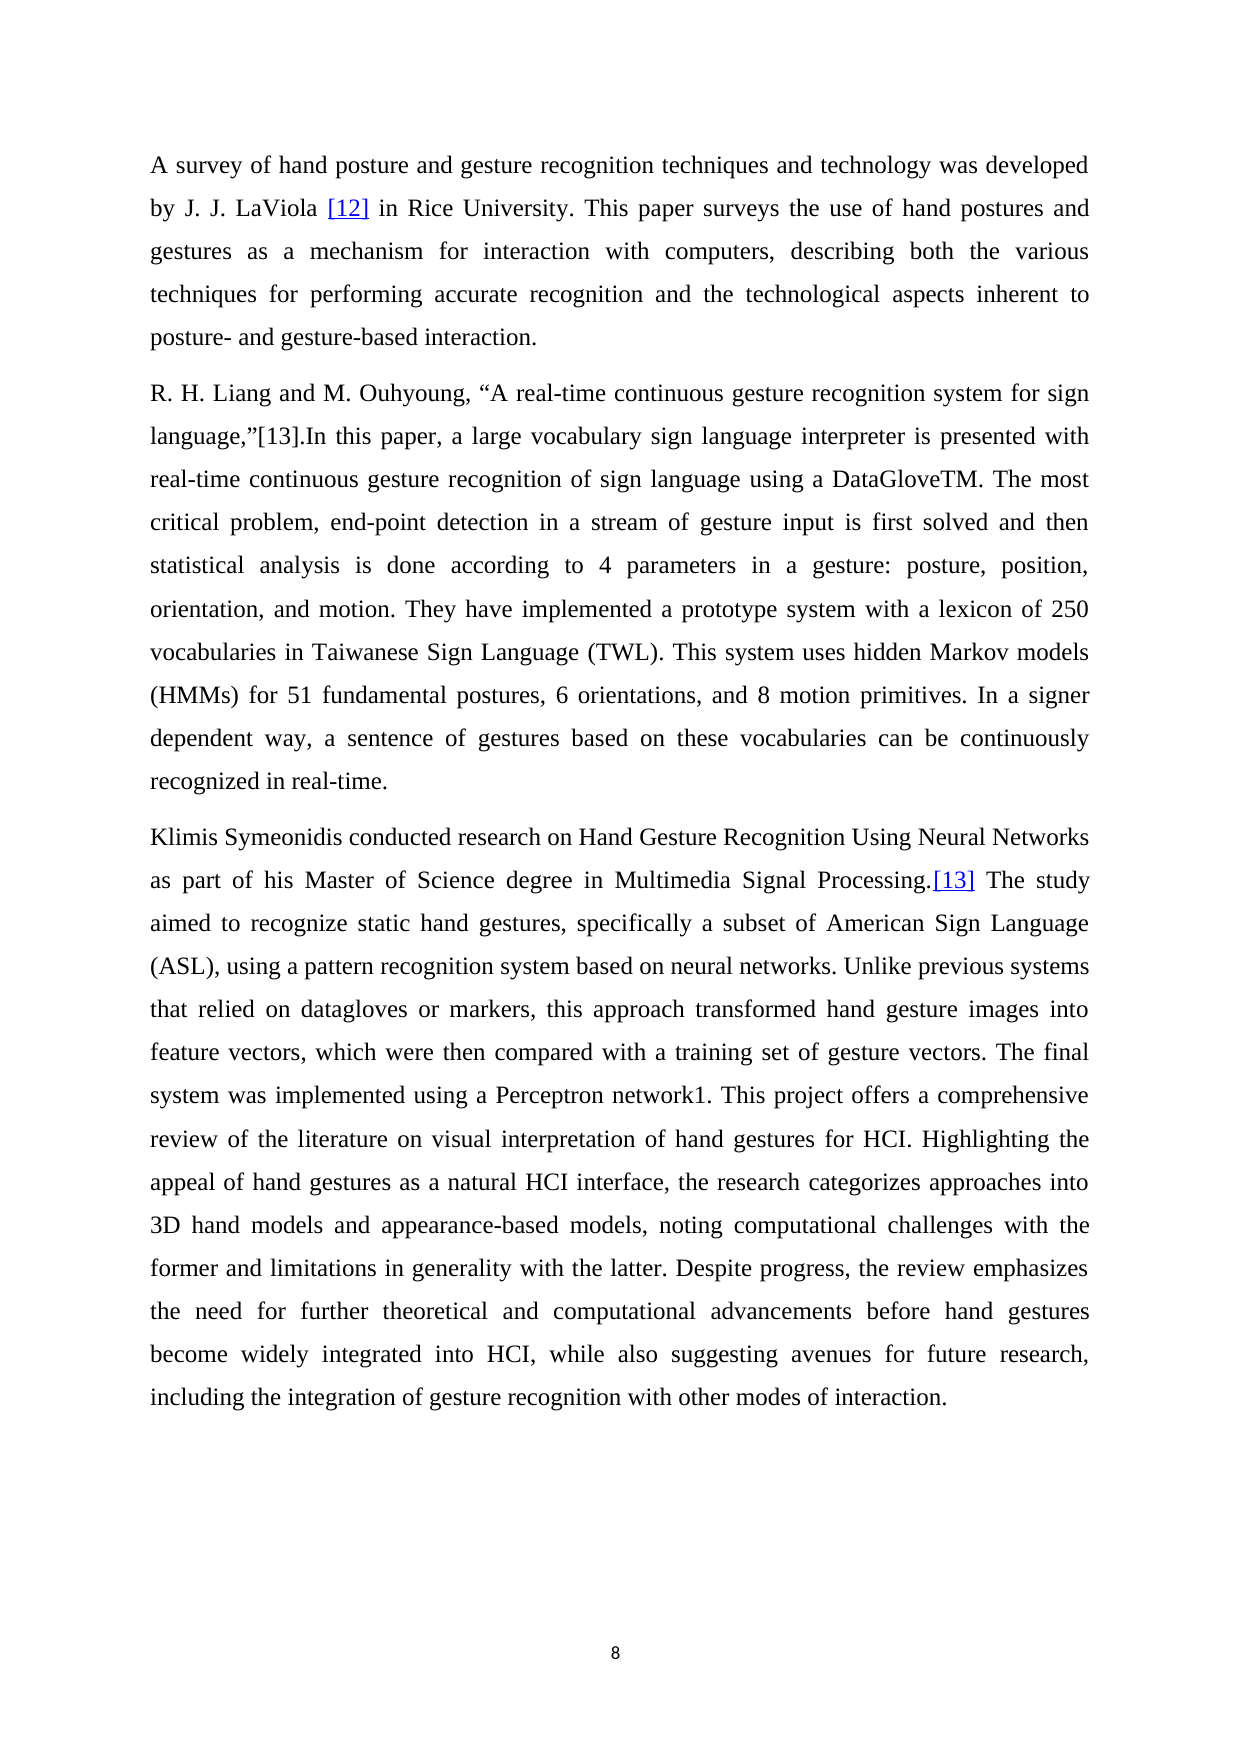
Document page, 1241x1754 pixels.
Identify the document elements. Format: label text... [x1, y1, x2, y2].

text A survey of hand posture and gesture recognition techniques and technology was developed by J. J. LaViola [12] in Rice University. This paper surveys the use of hand postures and gestures as a mechanism for interaction with computers, describing both the various techniques for performing accurate recognition and the technological aspects inherent to posture- and gesture-based interaction. [150, 150, 1090, 351]
text Klimis Symeonidis conducted research on Hand Gesture Recognition Using Neural Networks as part of his Master of Science degree in Multimedia Signal Processing.[13] The study aimed to recognize static hand gestures, specifically a subset of American Sign Language (ASL), using a pattern recognition system based on neural networks. Unlike previous systems that relied on datagloves or markers, this approach transformed hand gesture images into feature vectors, which were then compared with a training set of gesture vectors. The final system was implemented using a Perceptron network1. This project offers a comprehensive review of the literature on visual interpretation of hand gestures for HCI. Highlighting the appeal of hand gestures as a natural HCI interface, the research categorizes approaches into 3D hand models and appearance-based models, noting computational challenges with the former and limitations in generality with the latter. Despite progress, the review emphasizes the need for further theoretical and computational advancements before hand gestures become widely integrated into HCI, while also suggesting avenues for future research, including the integration of gesture recognition with other modes of interaction. [150, 822, 1090, 1411]
text R. H. Liang and M. Ouhyoung, “A real-time continuous gesture recognition system for sign language,”[13].In this paper, a large vocabulary sign language interpreter is presented with real-time continuous gesture recognition of sign language using a DataGloveTM. The most critical problem, end-point detection in a stream of gesture input is first solved and then statistical analysis is done according to 4 parameters in a gesture: posture, position, orientation, and motion. They have implemented a prototype system with a lexicon of 250 vocabularies in Taiwanese Sign Language (TWL). This system uses hidden Markov models (HMMs) for 51 fundamental postures, 6 orientations, and 8 motion primitives. In a signer dependent way, a sentence of gestures based on these vocabularies can be continuously recognized in real-time. [150, 378, 1090, 795]
